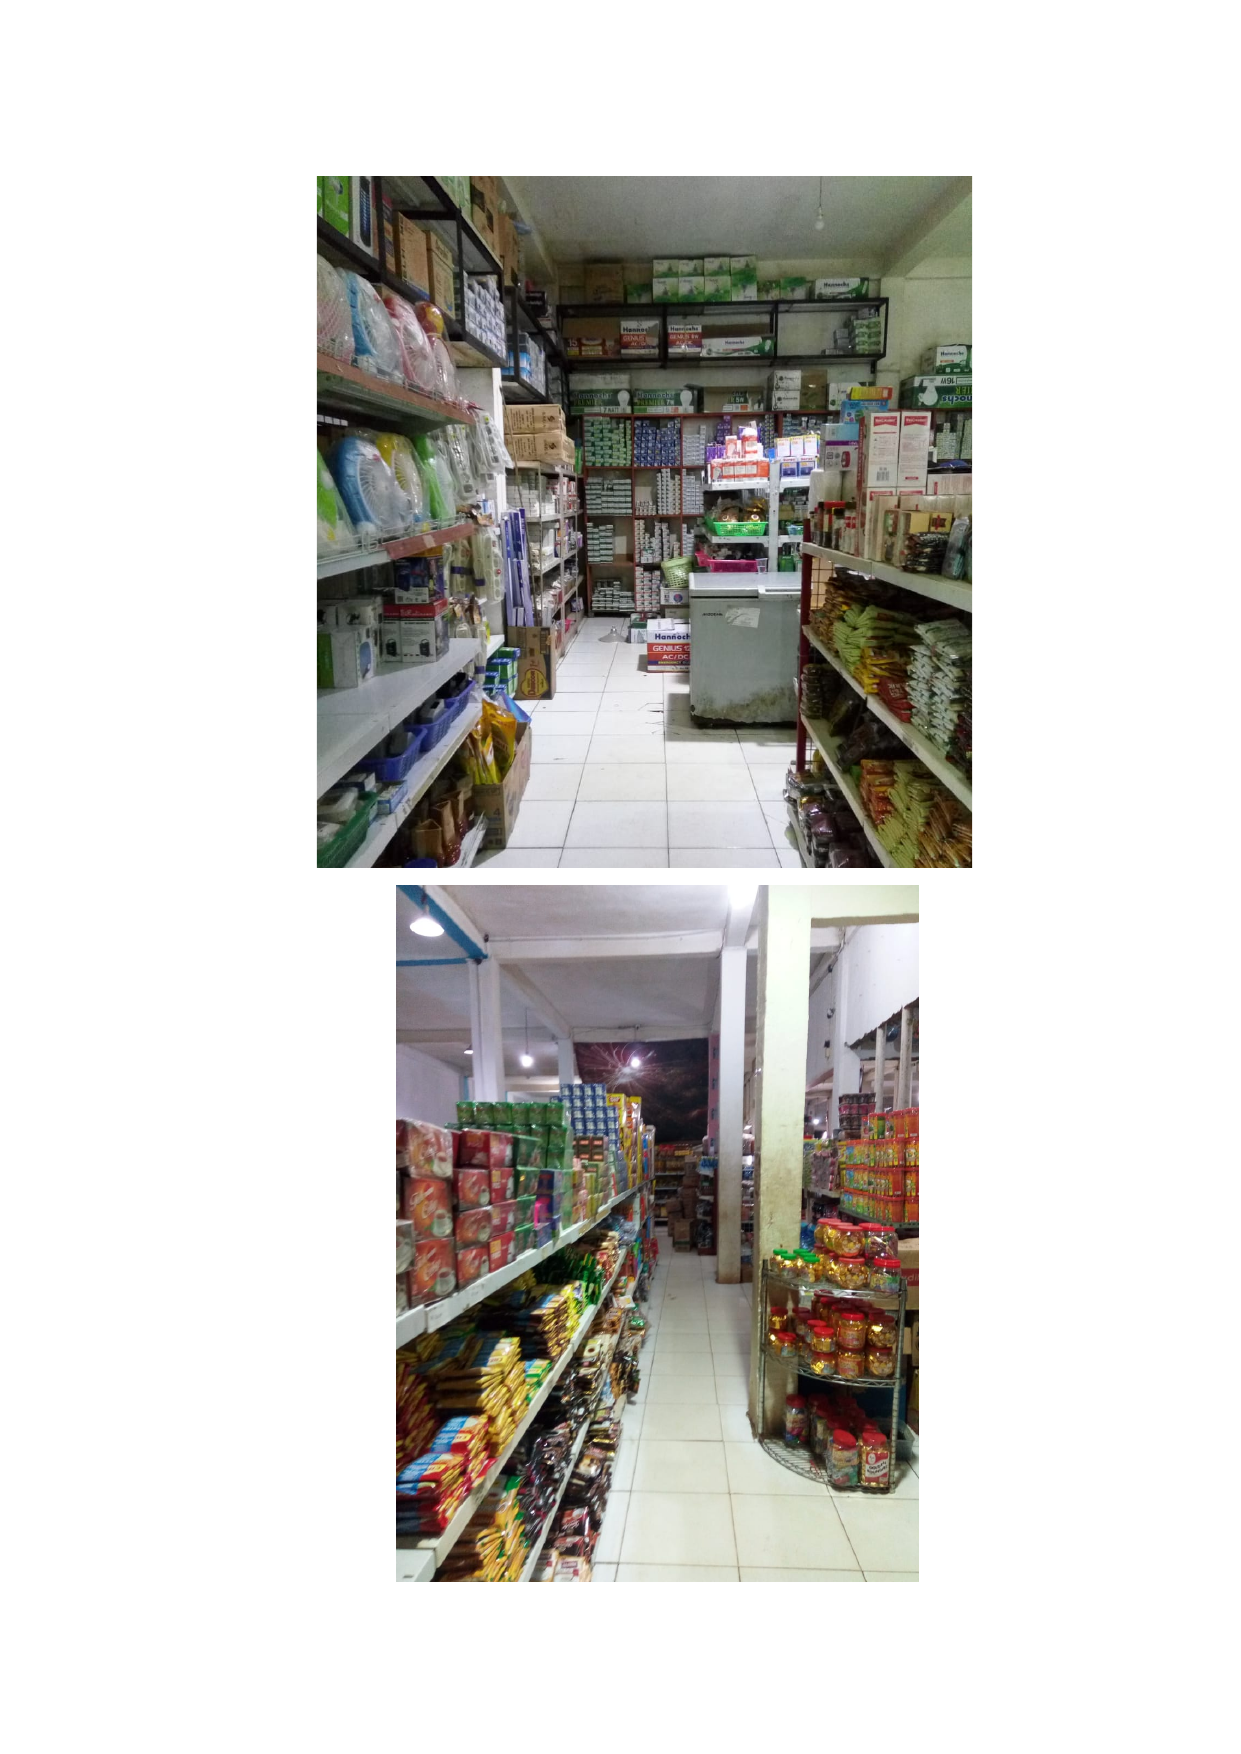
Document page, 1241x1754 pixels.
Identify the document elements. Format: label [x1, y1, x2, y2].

picture [396, 885, 919, 1582]
picture [316, 176, 973, 868]
